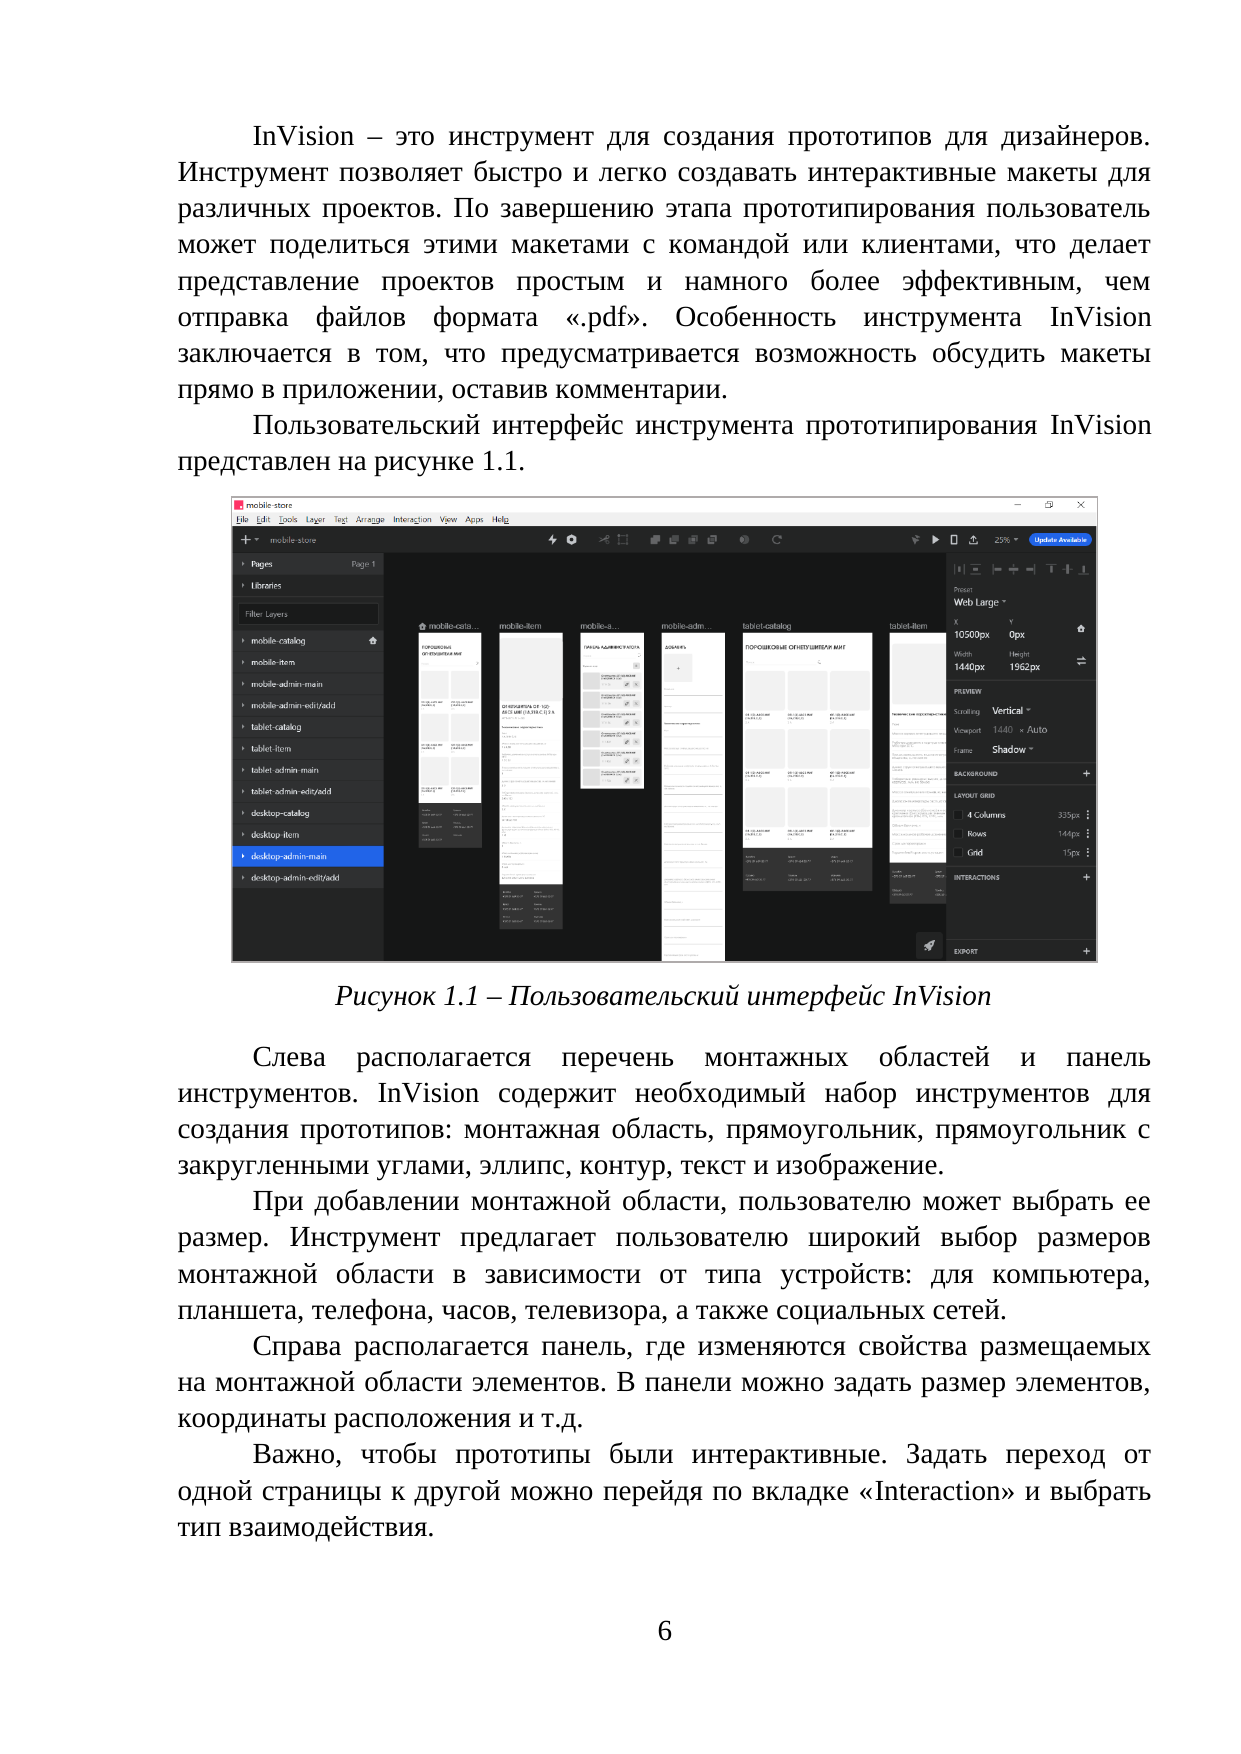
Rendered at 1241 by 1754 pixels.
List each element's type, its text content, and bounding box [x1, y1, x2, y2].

text Пользовательский интерфейс инструмента прототипирования InVision представлен на рисунке 1.1. [177, 407, 1152, 477]
text InVision – это инструмент для создания прототипов для дизайнеров. Инструмент позволяет быстро и легко создавать интерактивные макеты для различных проектов. По завершению этапа прототипирования пользователь может поделиться этими макетами с командой или клиентами, что делает представление проектов простым и намного более эффективным, чем отправка файлов формата «.pdf». Особенность инструмента InVision заключается в том, что предусматривается возможность обсудить макеты прямо в приложении, оставив комментарии. [177, 118, 1152, 405]
text Справа располагается панель, где изменяются свойства размещаемых на монтажной области элементов. В панели можно задать размер элементов, координаты расположения и т.д. [177, 1328, 1152, 1434]
picture [232, 498, 1097, 961]
text Слева располагается перечень монтажных областей и панель инструментов. InVision содержит необходимый набор инструментов для создания прототипов: монтажная область, прямоугольник, прямоугольник с закругленными углами, эллипс, контур, текст и изображение. [177, 1039, 1152, 1181]
text Рисунок 1.1 – Пользовательский интерфейс InVision [177, 978, 1152, 1011]
text При добавлении монтажной области, пользователю может выбрать ее размер. Инструмент предлагает пользователю широкий выбор размеров монтажной области в зависимости от типа устройств: для компьютера, планшета, телефона, часов, телевизора, а также социальных сетей. [177, 1183, 1152, 1325]
text Важно, чтобы прототипы были интерактивные. Задать переход от одной страницы к другой можно перейдя по вкладке «Interaction» и выбрать тип взаимодействия. [177, 1436, 1152, 1542]
